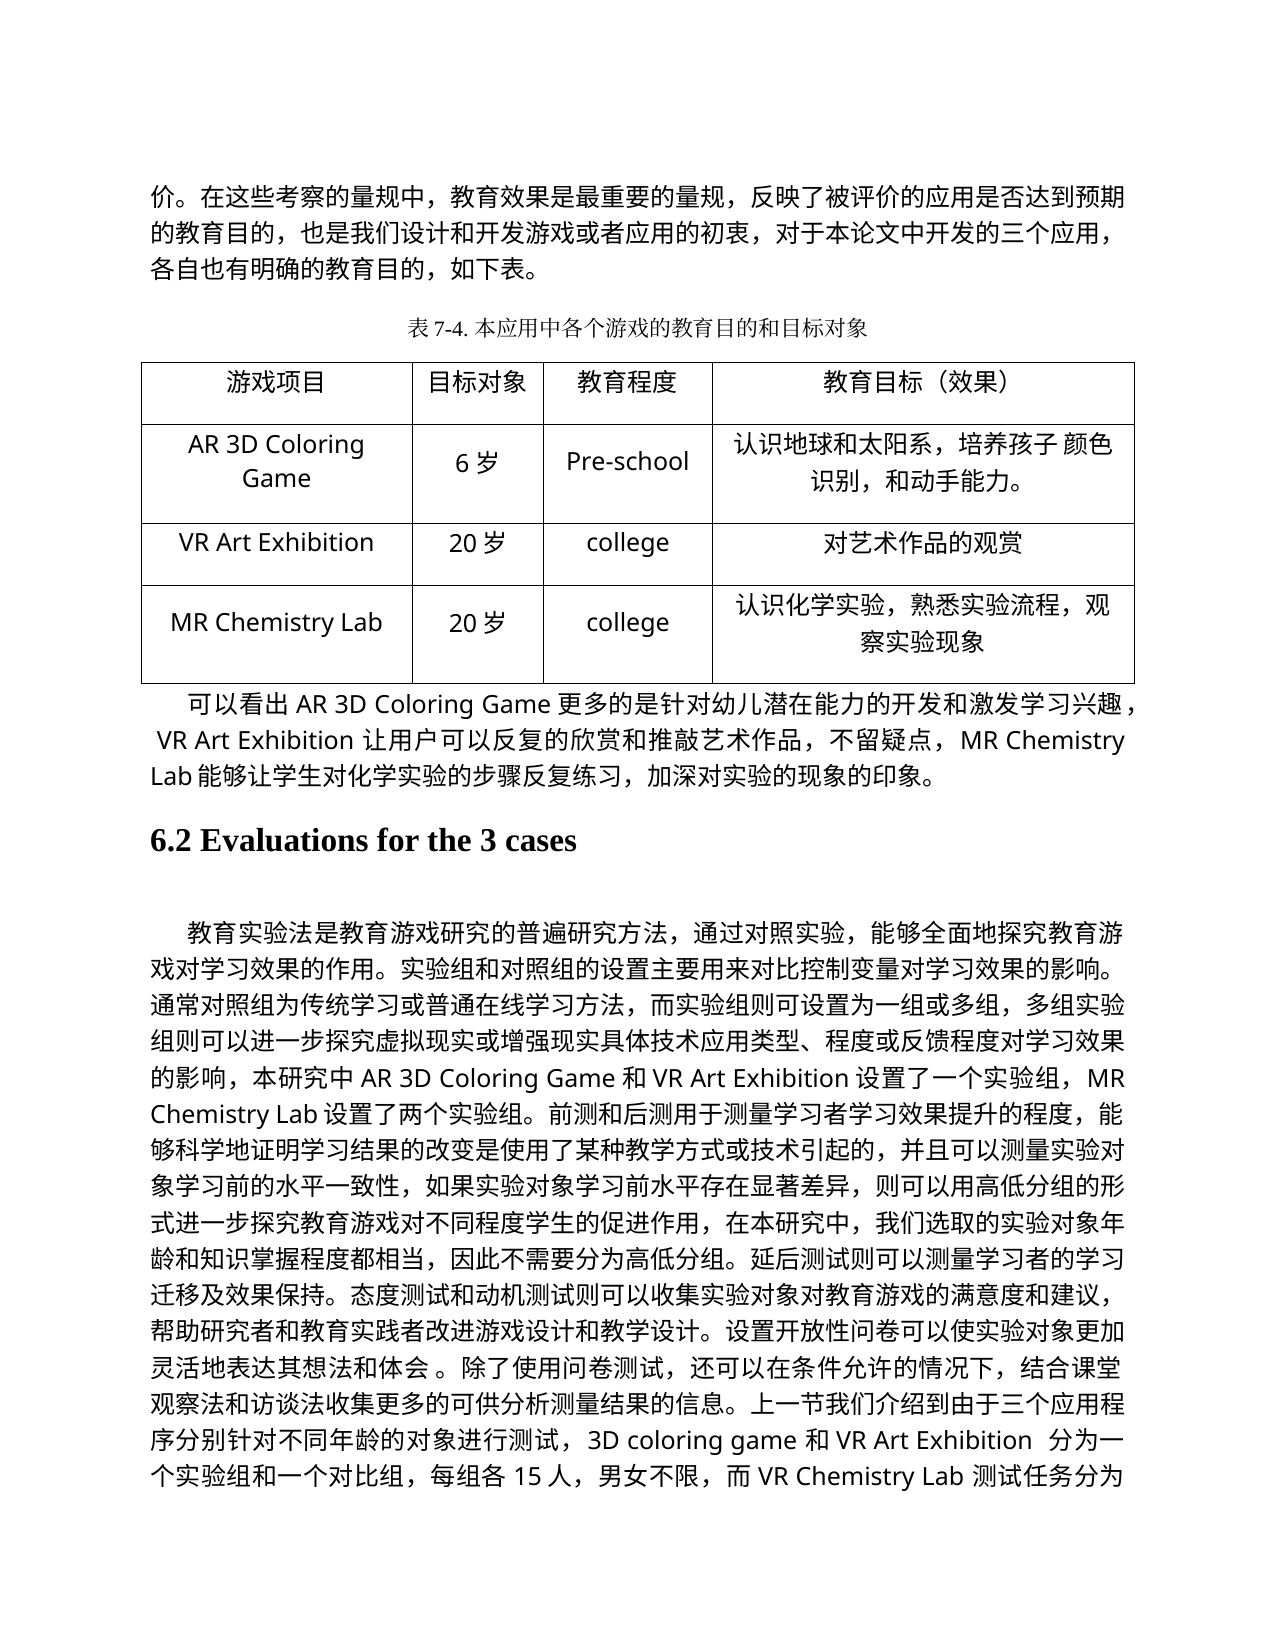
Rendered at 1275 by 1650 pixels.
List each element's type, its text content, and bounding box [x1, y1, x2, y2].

table_cell VR Art Exhibition [142, 524, 412, 585]
table_cell AR 3D Coloring Game [142, 425, 412, 522]
table_header 目标对象 [413, 363, 543, 424]
table_cell Pre-school [544, 425, 712, 522]
table_cell 6 岁 [413, 425, 543, 522]
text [150, 913, 1125, 1493]
text 可以看出AR 3D Coloring Game更多的是针对幼儿潜在能力的开发和激发学习兴趣， VR Art Exhibition 让用户可以反复的欣赏和推敲艺术作品，不留疑点，MR Chemistry Lab能够让学生对化学实验的步骤反复练习，加深对实验的现象的印象。 [150, 684, 1125, 793]
text 6.2 Evaluations for the 3 cases [150, 820, 1125, 858]
table_cell 20岁 [413, 524, 543, 585]
table_cell college [544, 586, 712, 683]
table_cell 认识地球和太阳系，培养孩子 颜色识别，和动手能力。 [713, 425, 1134, 522]
table_header 教育程度 [544, 363, 712, 424]
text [150, 177, 1125, 286]
table_cell 认识化学实验，熟悉实验流程，观察实验现象 [713, 586, 1134, 683]
table_cell college [544, 524, 712, 585]
table_header 教育目标（效果） [713, 363, 1134, 424]
table_cell MR Chemistry Lab [142, 586, 412, 683]
table_cell 20岁 [413, 586, 543, 683]
text 表7-4. 本应用中各个游戏的教育目的和目标对象 [150, 311, 1125, 342]
table_cell 对艺术作品的观赏 [713, 524, 1134, 585]
table_header 游戏项目 [142, 363, 412, 424]
